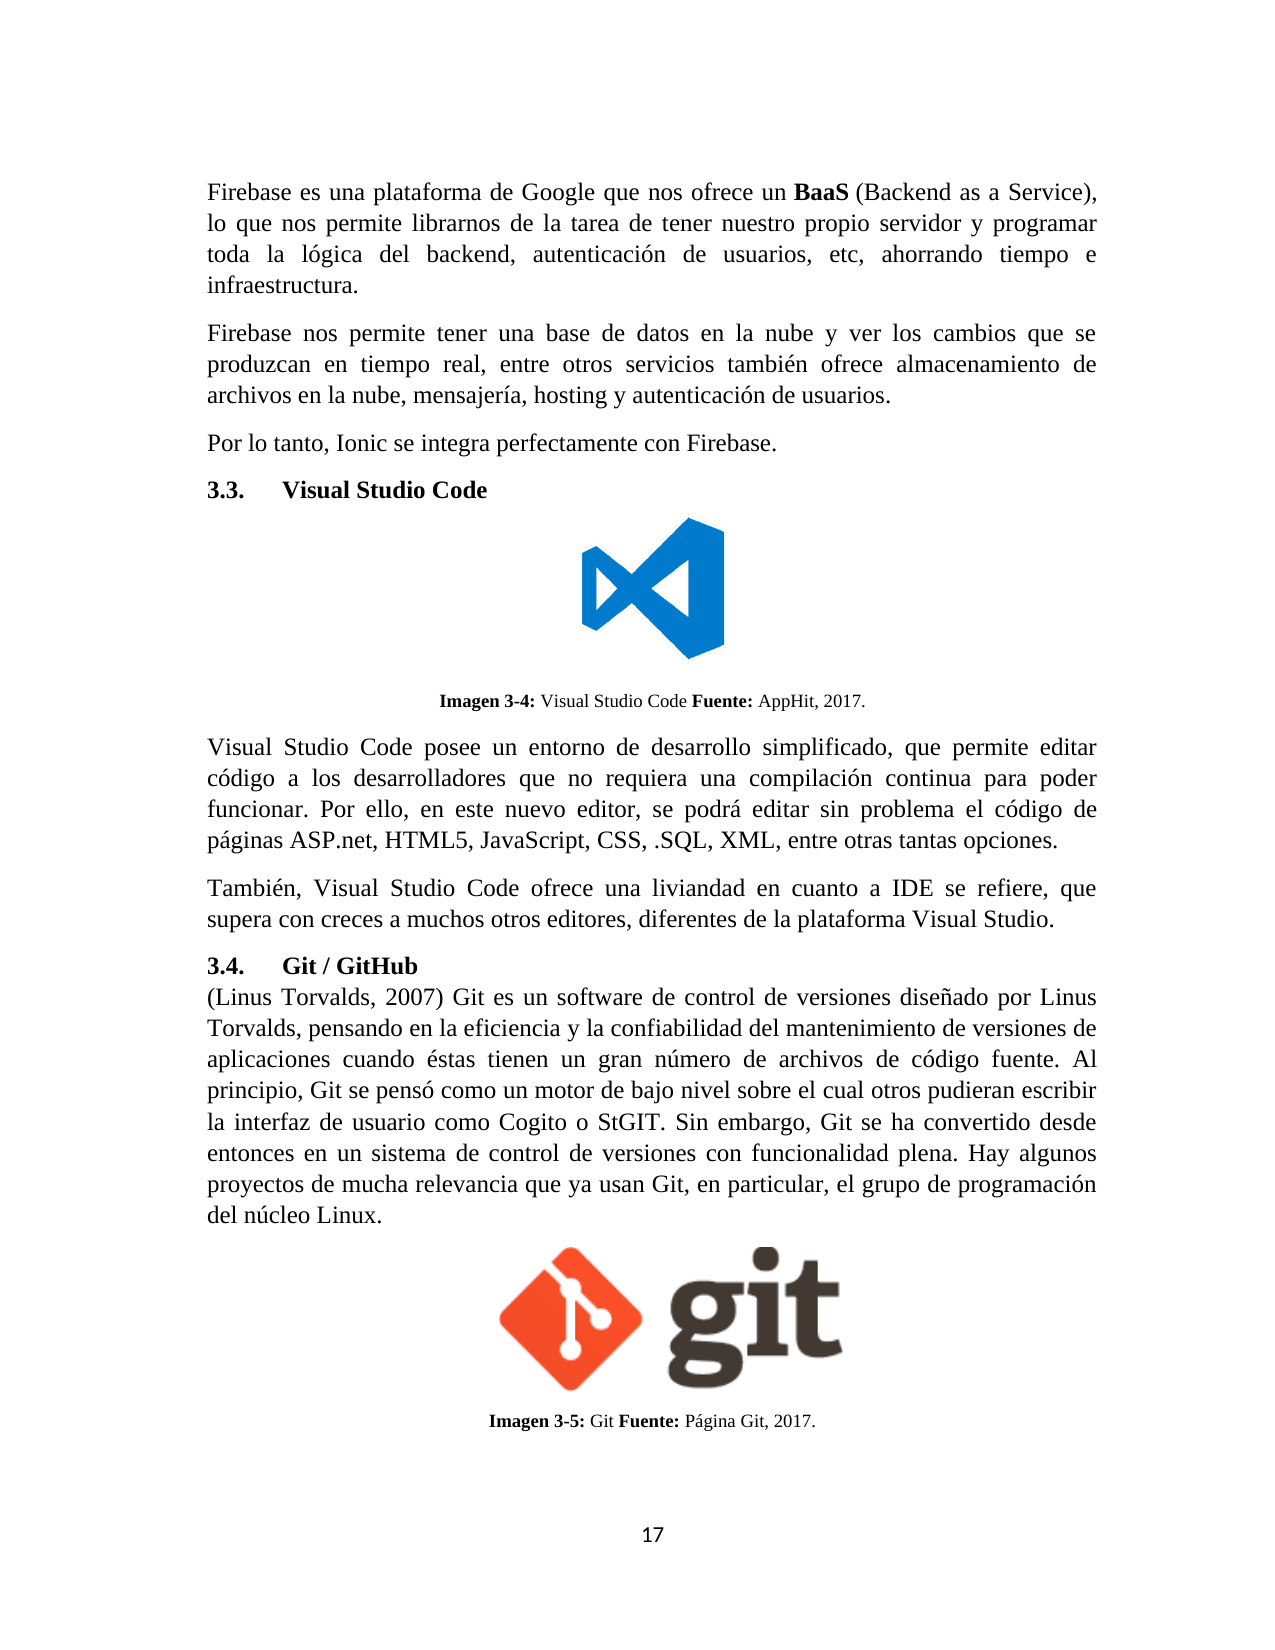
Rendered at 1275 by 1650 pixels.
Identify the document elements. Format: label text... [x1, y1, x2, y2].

text También, Visual Studio Code ofrece una liviandad en cuanto a IDE se refiere, que supera con creces a muchos otros editores, diferentes de la plataforma Visual Studio. [207, 901, 1098, 932]
text (Linus Torvalds, 2007) Git es un software de control de versiones diseñado por Linus Torvalds, pensando en la eficiencia y la confiabilidad del mantenimiento de versiones de aplicaciones cuando éstas tienen un gran número de archivos de código fuente. Al principio, Git se pensó como un motor de bajo nivel sobre el cual otros pudieran escribir la interfaz de usuario como Cogito o StGIT. Sin embargo, Git se ha convertido desde entonces en un sistema de control de versiones con funcionalidad plena. Hay algunos proyectos de mucha relevancia que ya usan Git, en particular, el grupo de programación del núcleo Linux. [207, 982, 1098, 1228]
subtitle Git / GitHub [207, 951, 1098, 980]
subtitle Visual Studio Code [207, 476, 1098, 504]
text Firebase nos permite tener una base de datos en la nube y ver los cambios que se produzcan en tiempo real, entre otros servicios también ofrece almacenamiento de archivos en la nube, mensajería, hosting y autenticación de usuarios. [207, 318, 1098, 409]
text Por lo tanto, Ionic se integra perfectamente con Firebase. [207, 428, 1098, 457]
text Visual Studio Code posee un entorno de desarrollo simplificado, que permite editar código a los desarrolladores que no requiera una compilación continua para poder funcionar. Por ello, en este nuevo editor, se podrá editar sin problema el código de páginas ASP.net, HTML5, JavaScript, CSS, .SQL, XML, entre otras tantas opciones. [207, 823, 1098, 854]
text Firebase es una plataforma de Google que nos ofrece un BaaS (Backend as a Service), lo que nos permite librarnos de la tarea de tener nuestro propio servidor y programar toda la lógica del backend, autenticación de usuarios, etc, ahorrando tiempo e infraestructura. [207, 177, 1098, 299]
picture [570, 506, 735, 671]
picture [499, 1247, 843, 1392]
